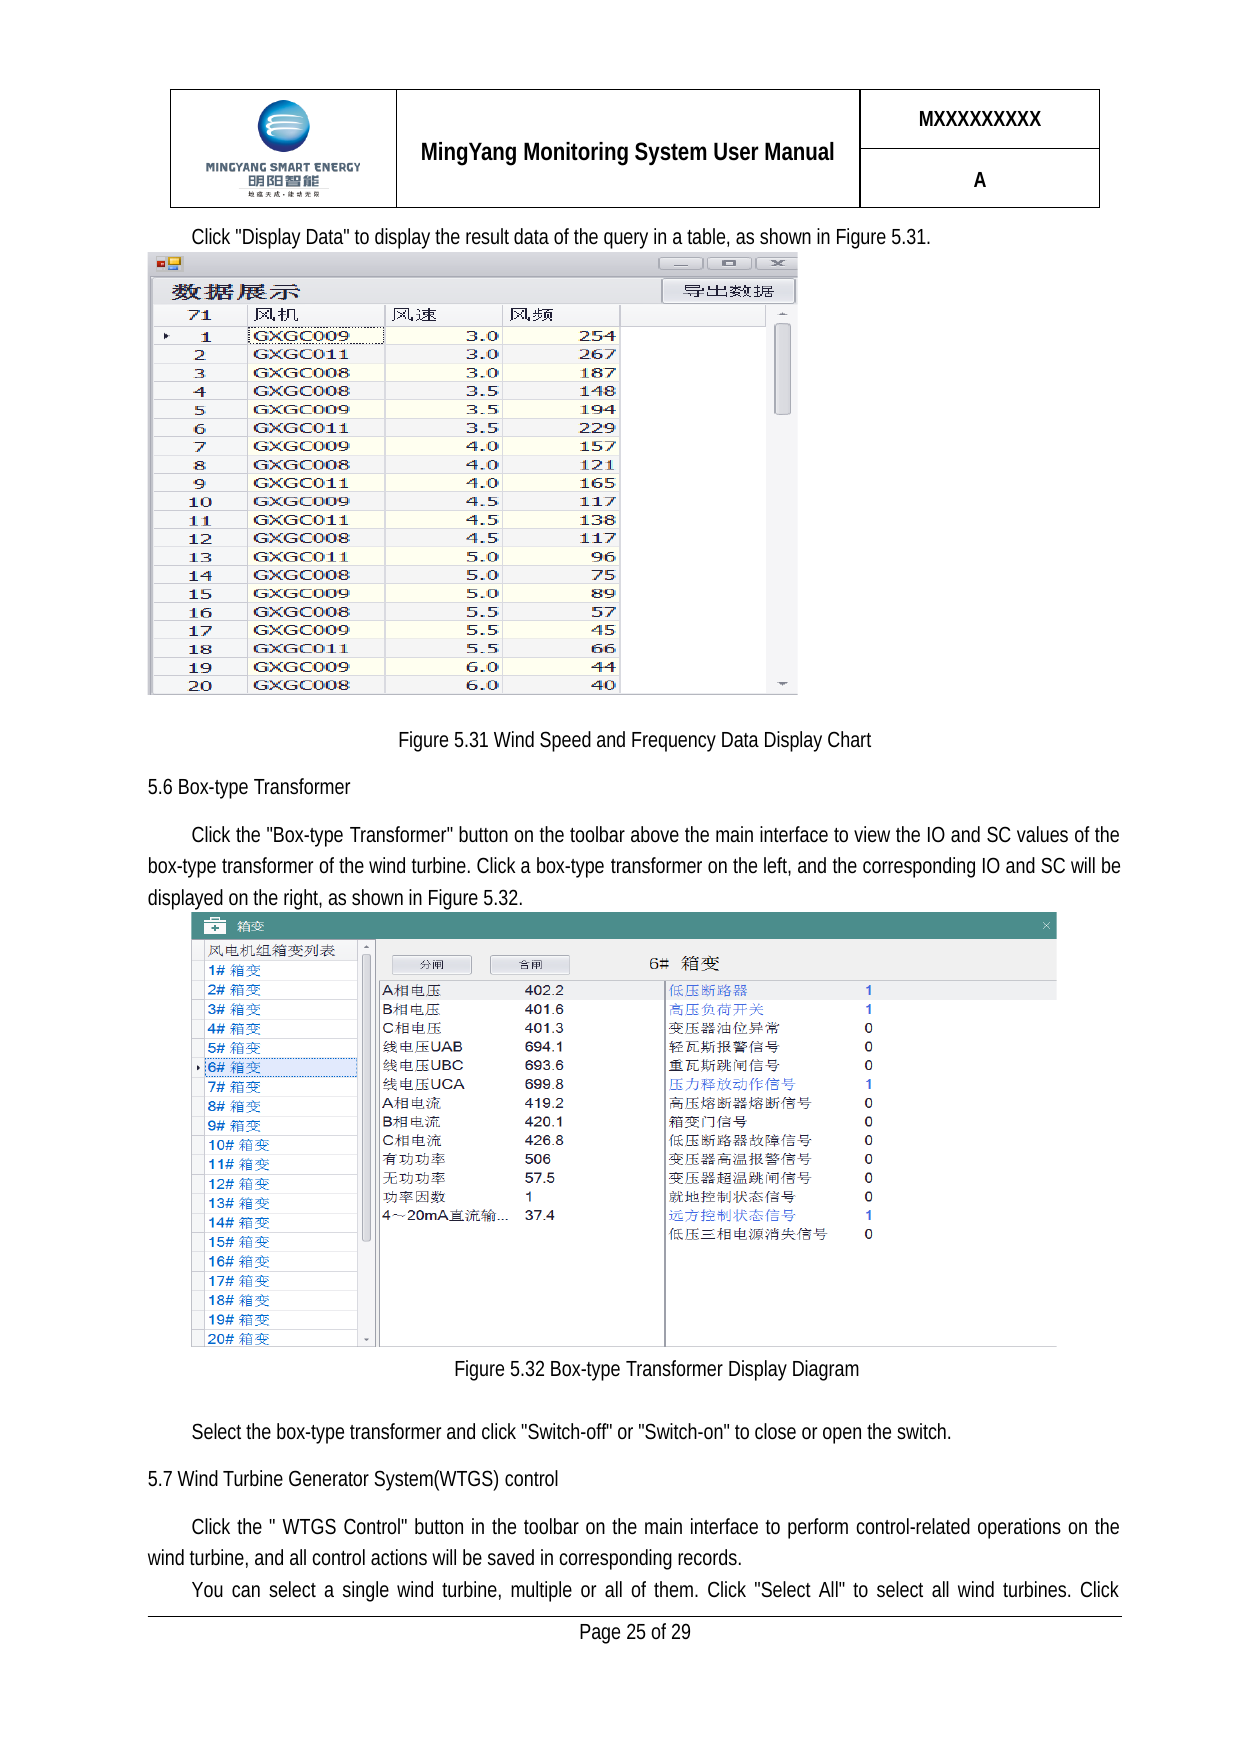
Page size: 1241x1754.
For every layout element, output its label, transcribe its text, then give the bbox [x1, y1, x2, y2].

text Click "Display Data" to display the result data of the query in a table, as shown in Figure 5.31. [148, 221, 1122, 252]
subtitle 5.6 Box-type Transformer [148, 771, 1122, 803]
text Click the "Box-type Transformer" button on the toolbar above the main interface to view the IO and SC values of the box-type transformer of the wind turbine. Click a box-type transformer on the left, and the corresponding IO and SC will be displayed on the right, as shown in Figure 5.32. [148, 818, 1122, 913]
picture [191, 912, 1057, 1347]
text Select the box-type transformer and click "Switch-off" or "Switch-on" to close or open the switch. [148, 1416, 1122, 1447]
picture [147, 252, 798, 695]
text Figure 5.31 Wind Speed and Frequency Data Display Chart [148, 724, 1122, 755]
text Click the " WTGS Control" button in the toolbar on the main interface to perform control-related operations on the wind turbine, and all control actions will be saved in corresponding records. [148, 1510, 1122, 1573]
subtitle 5.7 Wind Turbine Generator System(WTGS) control [148, 1463, 1122, 1495]
text Figure 5.32 Box-type Transformer Display Diagram [148, 1353, 1122, 1384]
picture [206, 100, 360, 197]
